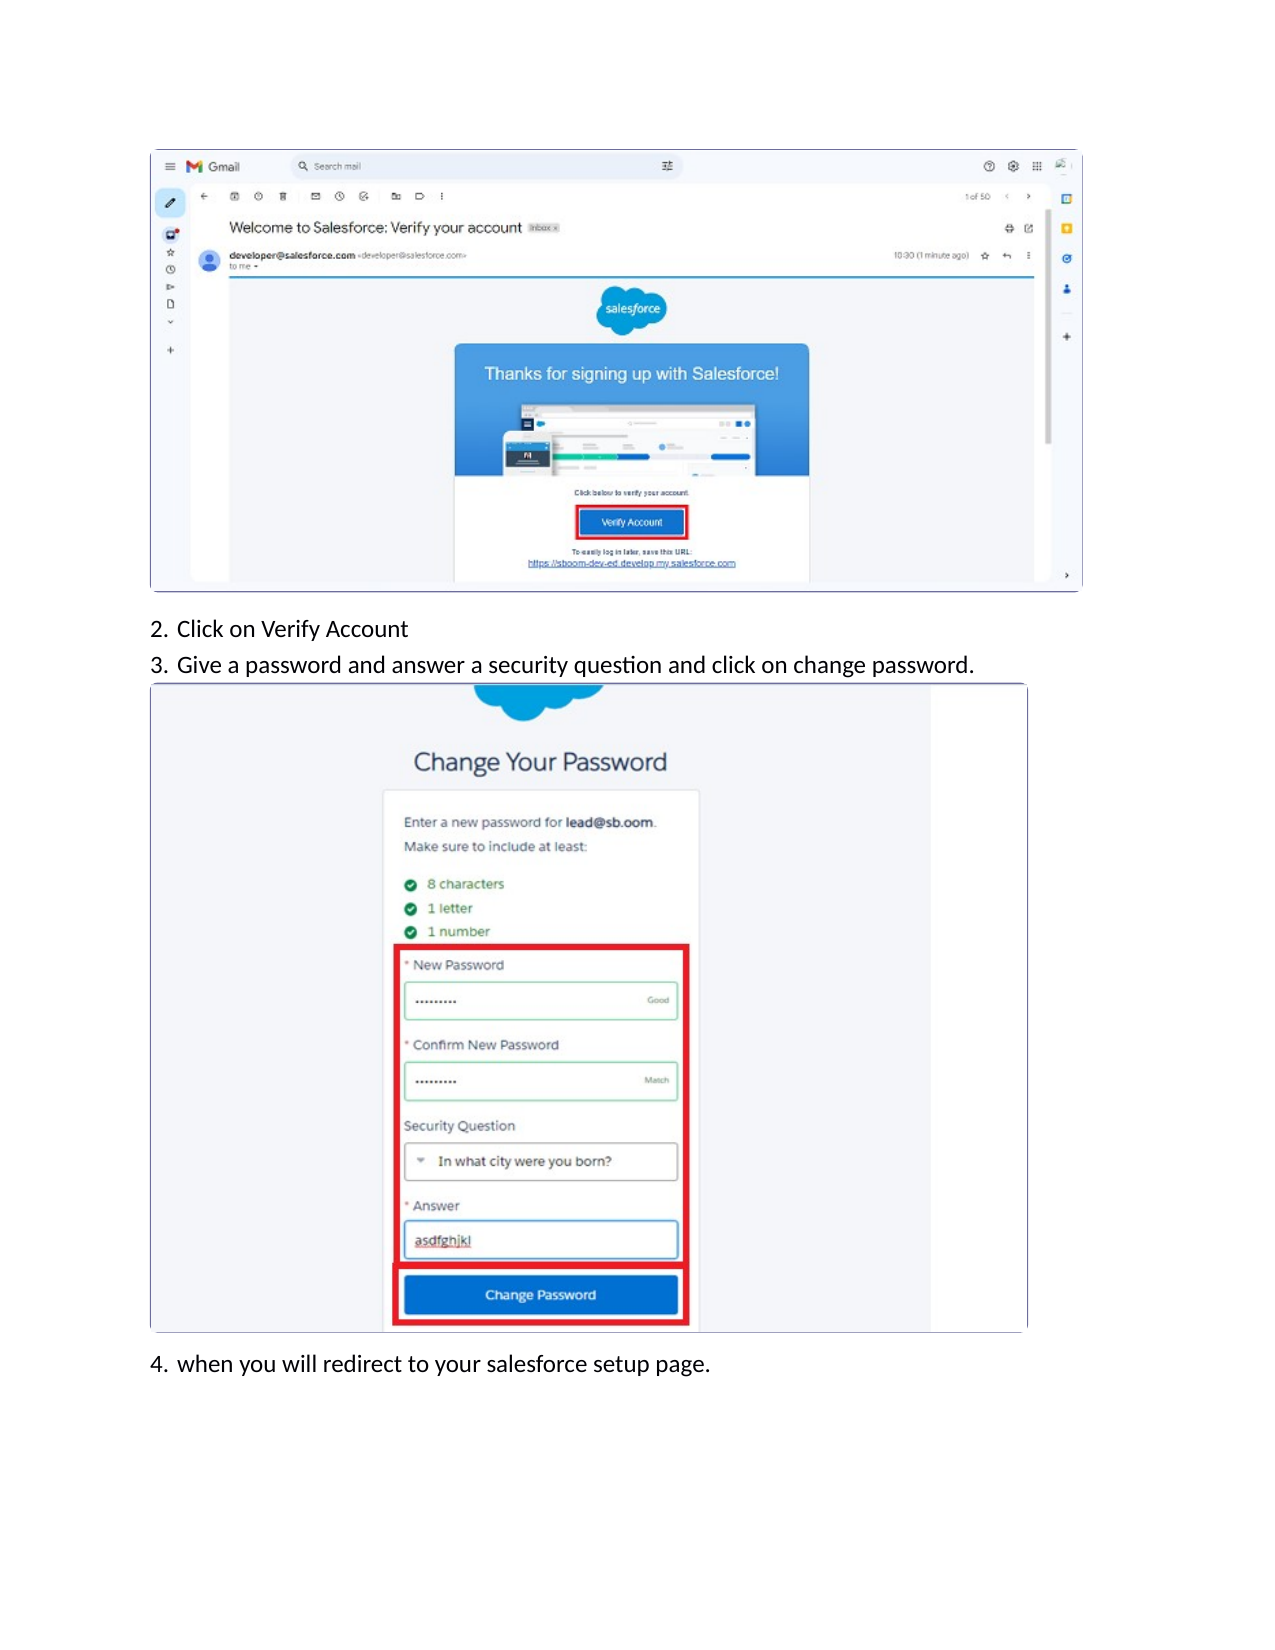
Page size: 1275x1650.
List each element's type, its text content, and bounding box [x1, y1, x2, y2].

picture [151, 150, 1082, 591]
picture [151, 684, 1027, 1332]
list Give a password and answer a security question and click on change password. [150, 649, 1126, 679]
list Click on Verify Account [150, 613, 1126, 643]
list when you will redirect to your salesforce setup page. [150, 1348, 1126, 1378]
